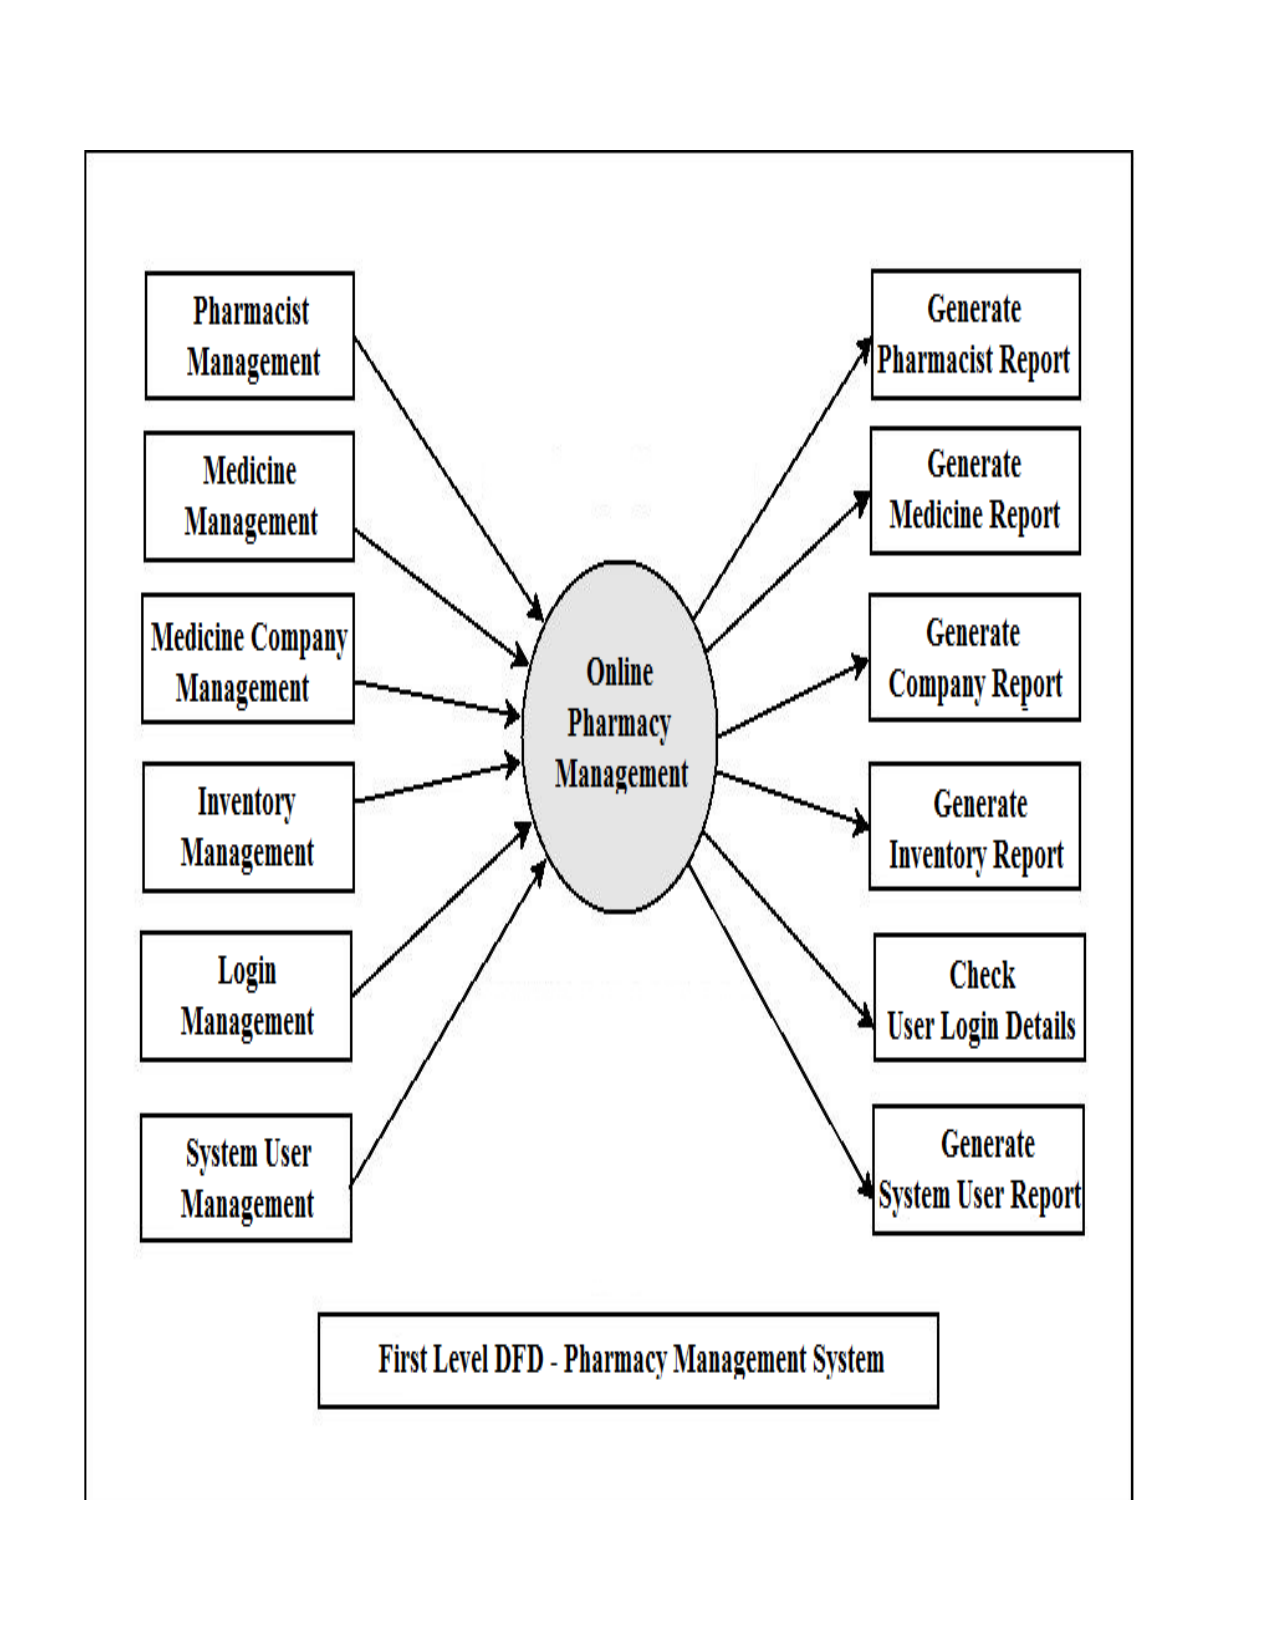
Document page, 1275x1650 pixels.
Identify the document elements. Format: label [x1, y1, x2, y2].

picture [84, 150, 1136, 1500]
